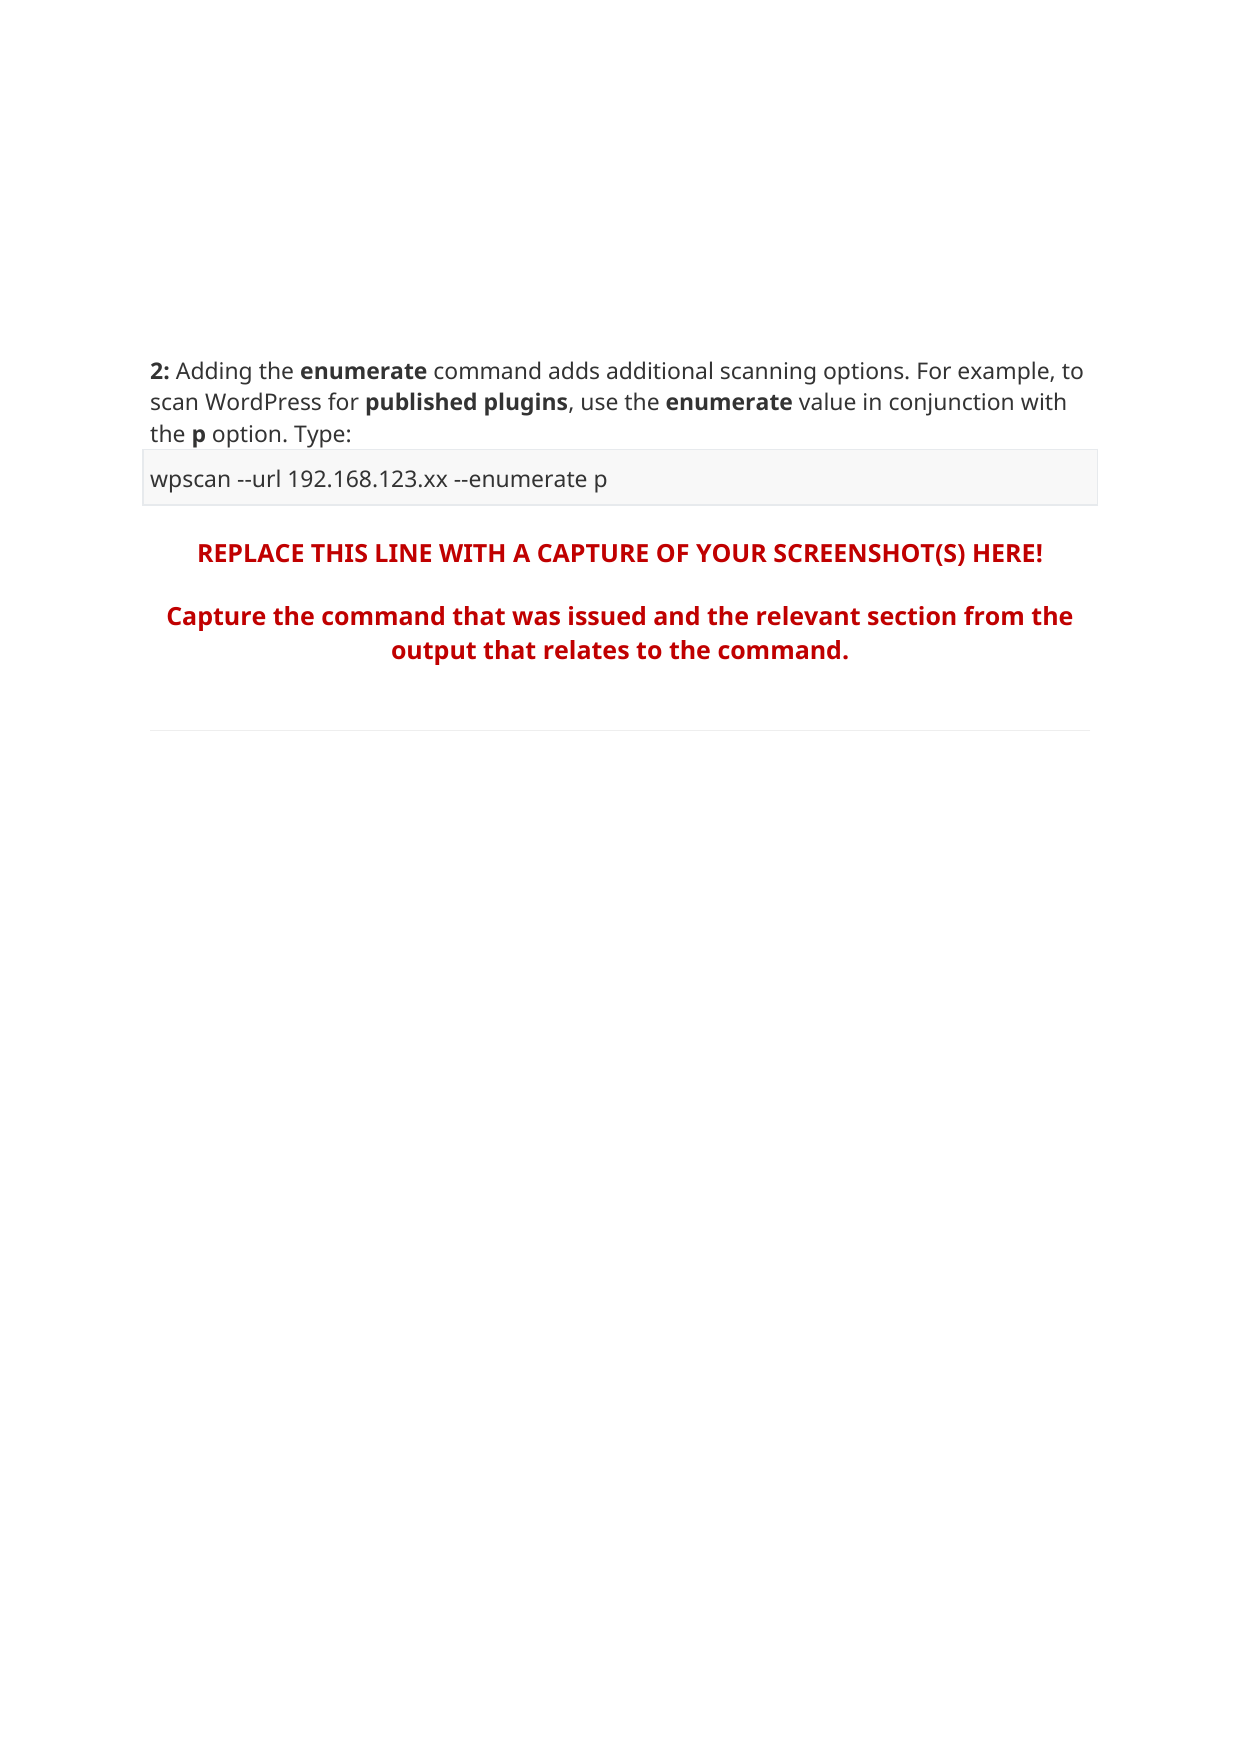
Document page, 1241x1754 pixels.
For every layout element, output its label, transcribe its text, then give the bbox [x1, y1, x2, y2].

text 2: Adding the enumerate command adds additional scanning options. For example, to scan WordPress for published plugins, use the enumerate value in conjunction with the p option. Type: [150, 355, 1090, 449]
text wpscan --url 192.168.123.xx --enumerate p [144, 450, 1097, 504]
text REPLACE THIS LINE WITH A CAPTURE OF YOUR SCREENSHOT(S) HERE! [150, 535, 1090, 569]
text Capture the command that was issued and the relevant section from the output that relates to the command. [150, 598, 1090, 667]
